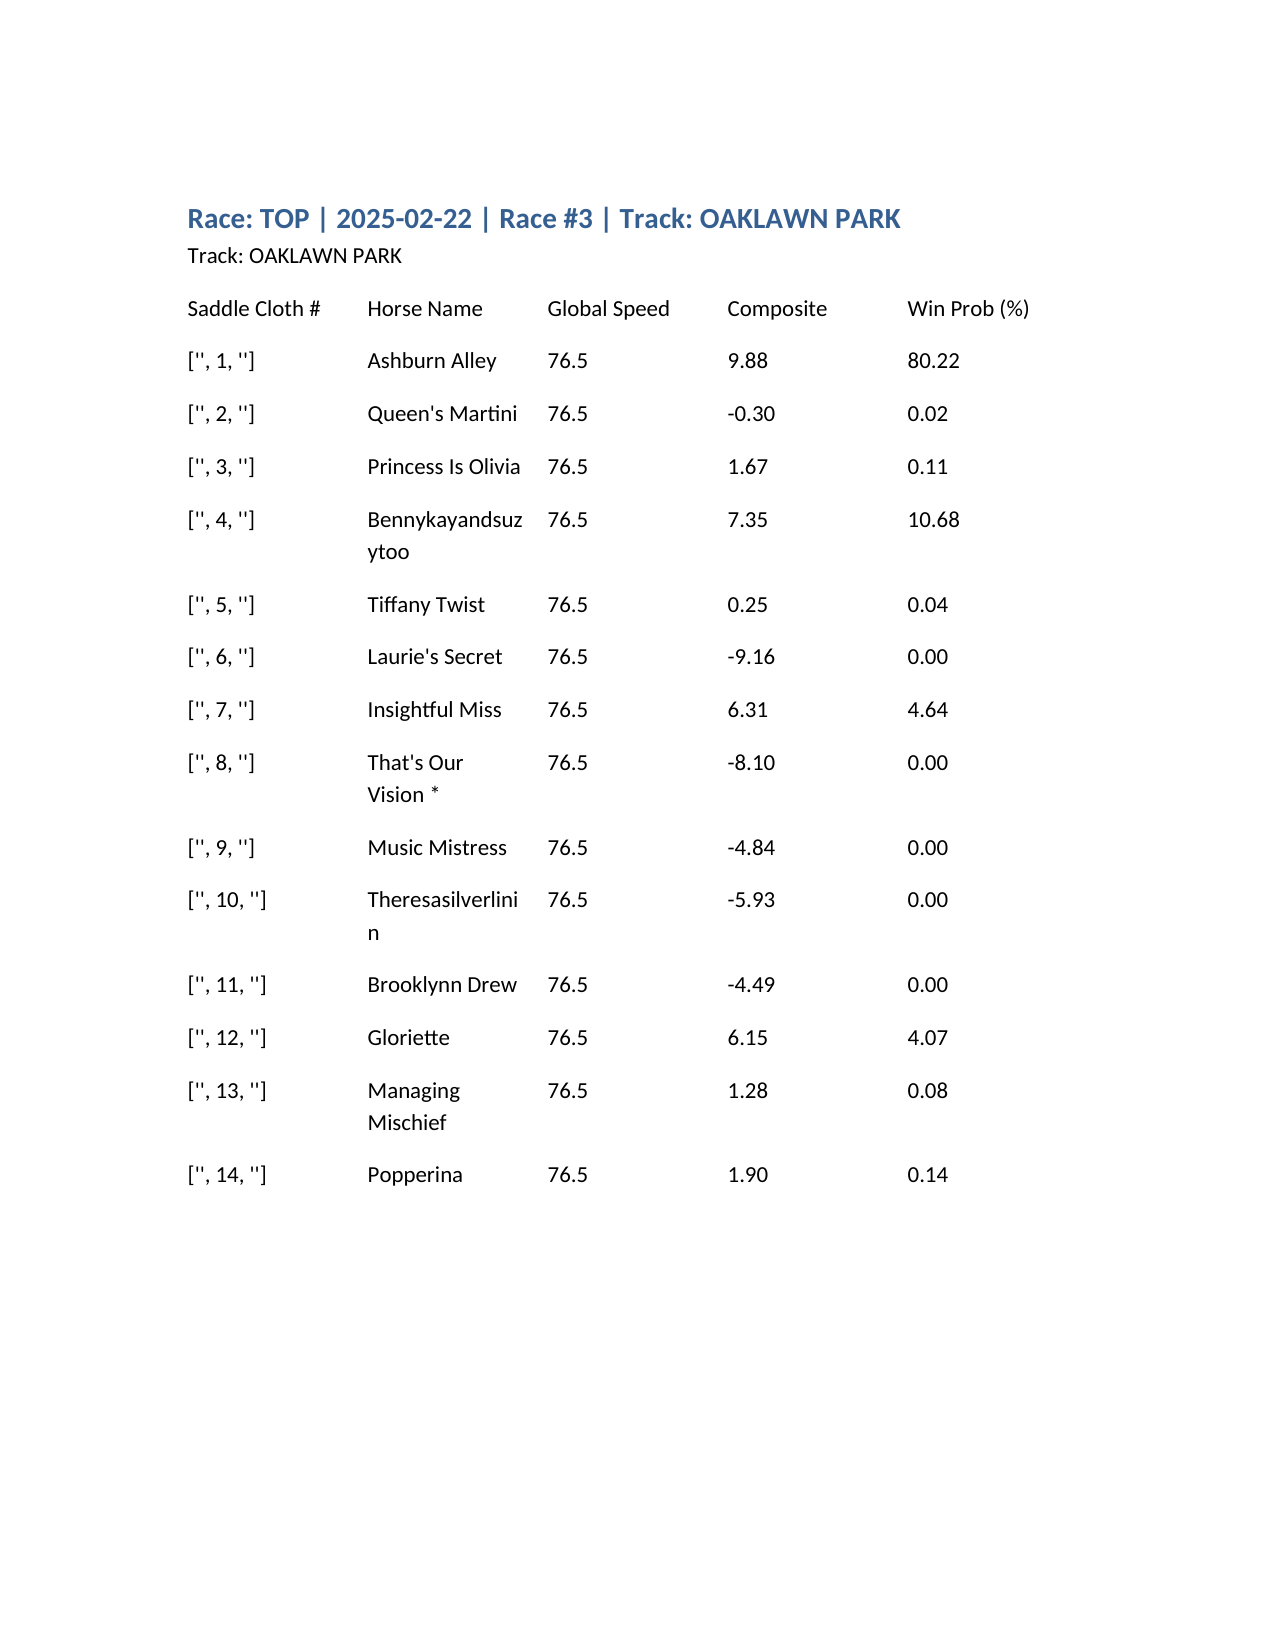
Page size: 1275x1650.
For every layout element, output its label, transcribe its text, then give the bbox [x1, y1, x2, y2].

subtitle Race: TOP | 2025-02-22 | Race #3 | Track: OAKLAWN PARK [187, 200, 1087, 236]
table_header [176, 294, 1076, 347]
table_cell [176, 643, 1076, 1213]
text Track: OAKLAWN PARK [187, 241, 1087, 269]
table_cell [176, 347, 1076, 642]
